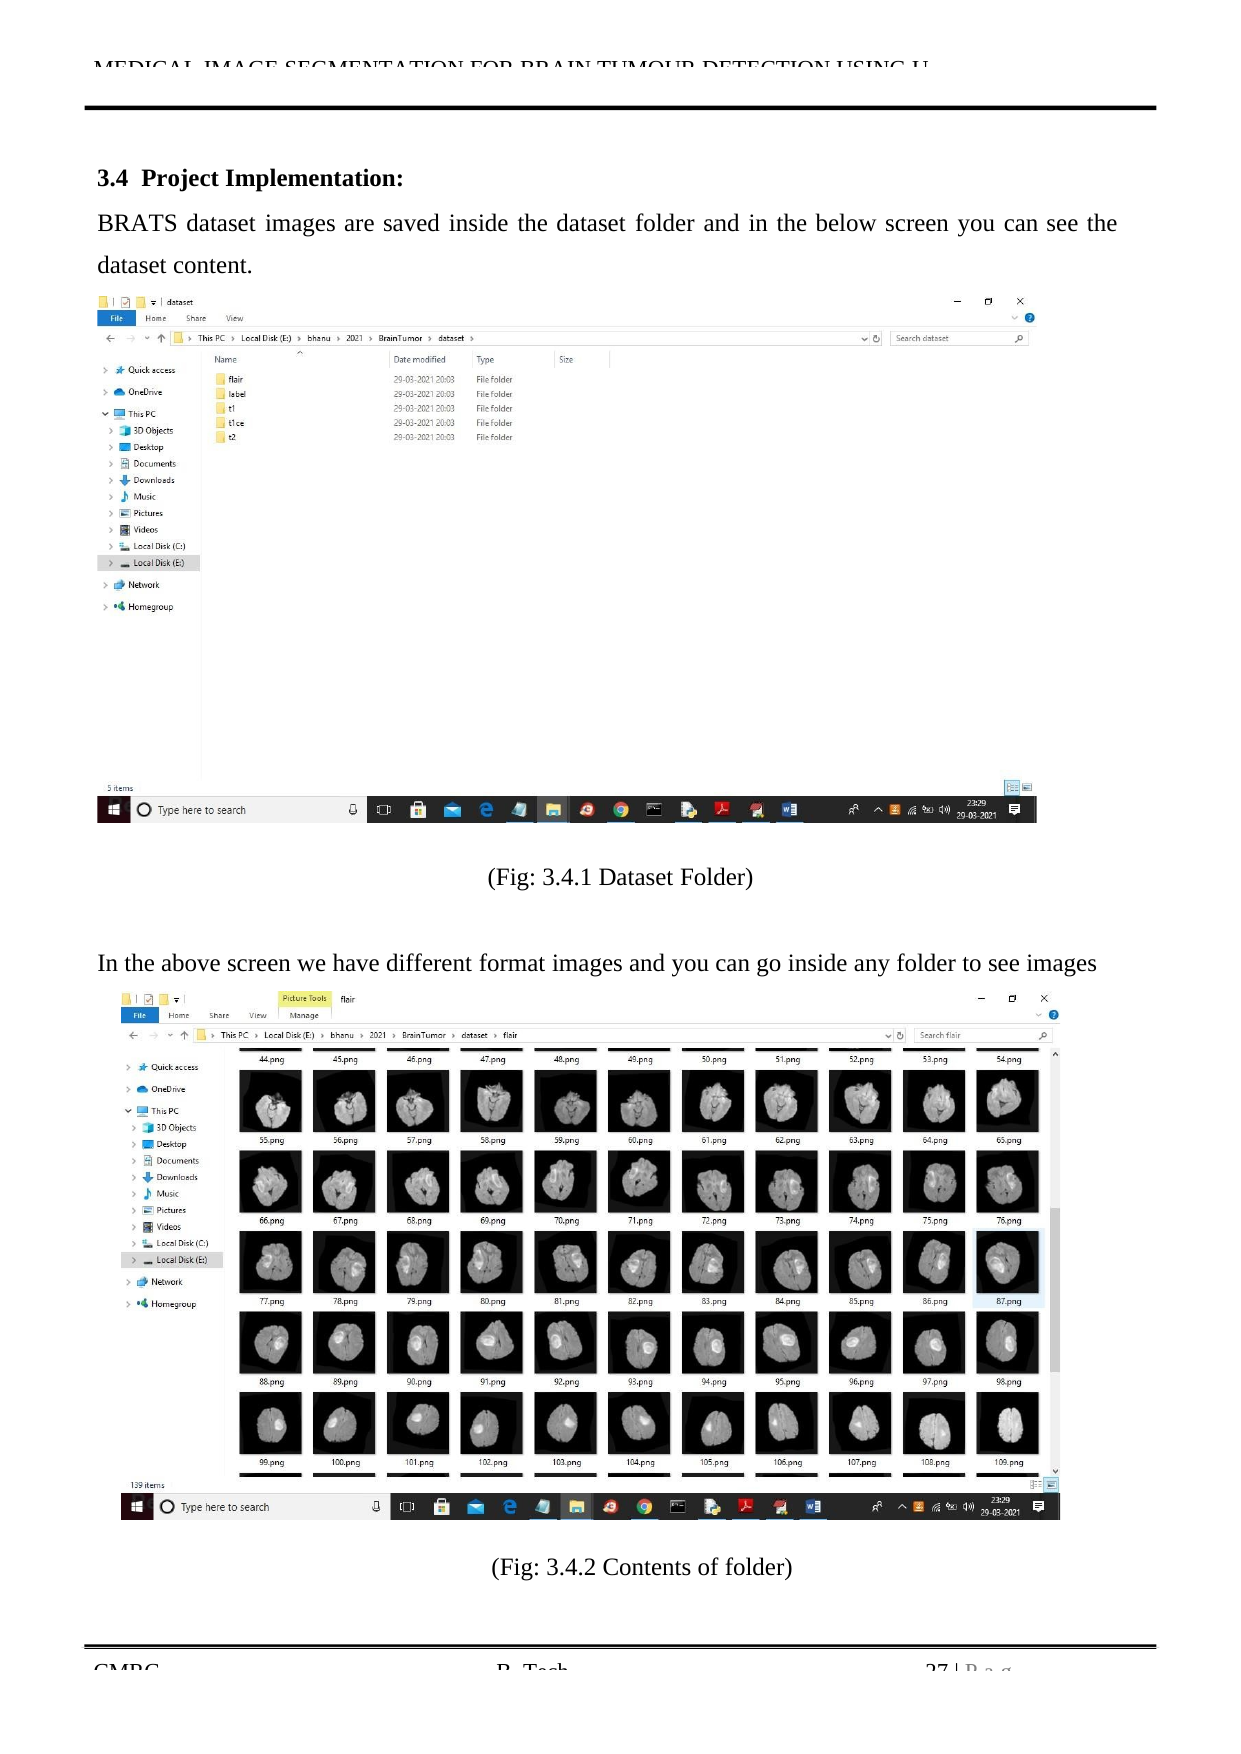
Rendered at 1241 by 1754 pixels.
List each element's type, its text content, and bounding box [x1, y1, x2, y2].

text BRATS dataset images are saved inside the dataset folder and in the below screen you can see the dataset content. [97, 208, 1127, 279]
subtitle Project Implementation: [97, 163, 1213, 192]
text (Fig: 3.4.1 Dataset Folder) [487, 862, 1213, 890]
picture [97, 296, 1037, 823]
picture [121, 991, 1061, 1520]
text (Fig: 3.4.2 Contents of folder) [491, 1552, 1213, 1581]
text In the above screen we have different format images and you can go inside any folder to see images [97, 948, 1213, 977]
